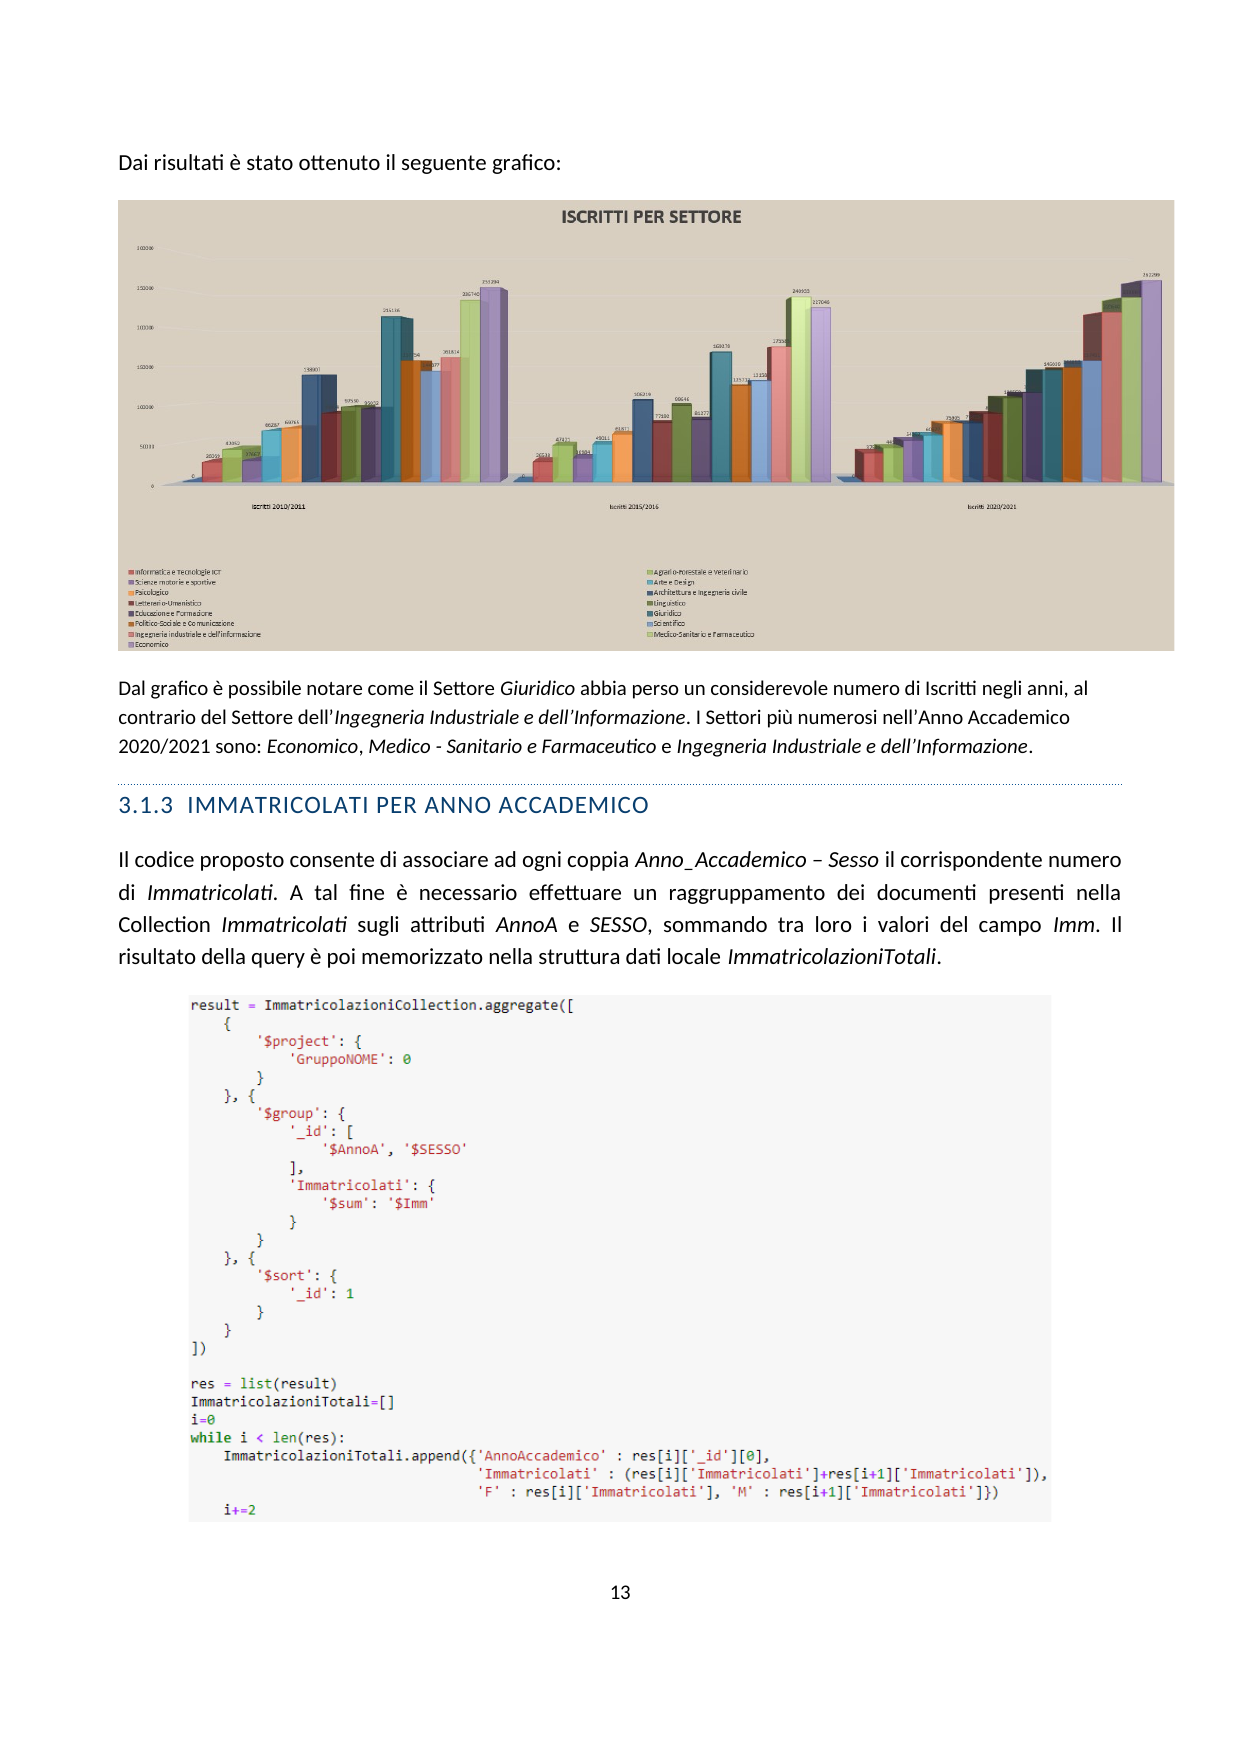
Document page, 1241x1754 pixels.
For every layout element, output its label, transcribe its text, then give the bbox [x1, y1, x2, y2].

text Il codice proposto consente di associare ad ogni coppia Anno_Accademico – Sesso il corrispondente numero di Immatricolati. A tal fine è necessario effettuare un raggruppamento dei documenti presenti nella Collection Immatricolati sugli attributi AnnoA e SESSO, sommando tra loro i valori del campo Imm. Il risultato della query è poi memorizzato nella struttura dati locale ImmatricolazioniTotali. [118, 846, 1122, 970]
picture [118, 200, 1175, 651]
picture [188, 995, 1052, 1522]
subtitle 3.1.3 Immatricolati per Anno Accademico [118, 784, 1122, 820]
text Dal grafico è possibile notare come il Settore Giuridico abbia perso un considerevole numero di Iscritti negli anni, al contrario del Settore dell’Ingegneria Industriale e dell’Informazione. I Settori più numerosi nell’Anno Accademico 2020/2021 sono: Economico, Medico - Sanitario e Farmaceutico e Ingegneria Industriale e dell’Informazione. [118, 675, 1122, 759]
text Dai risultati è stato ottenuto il seguente grafico: [118, 148, 1122, 176]
